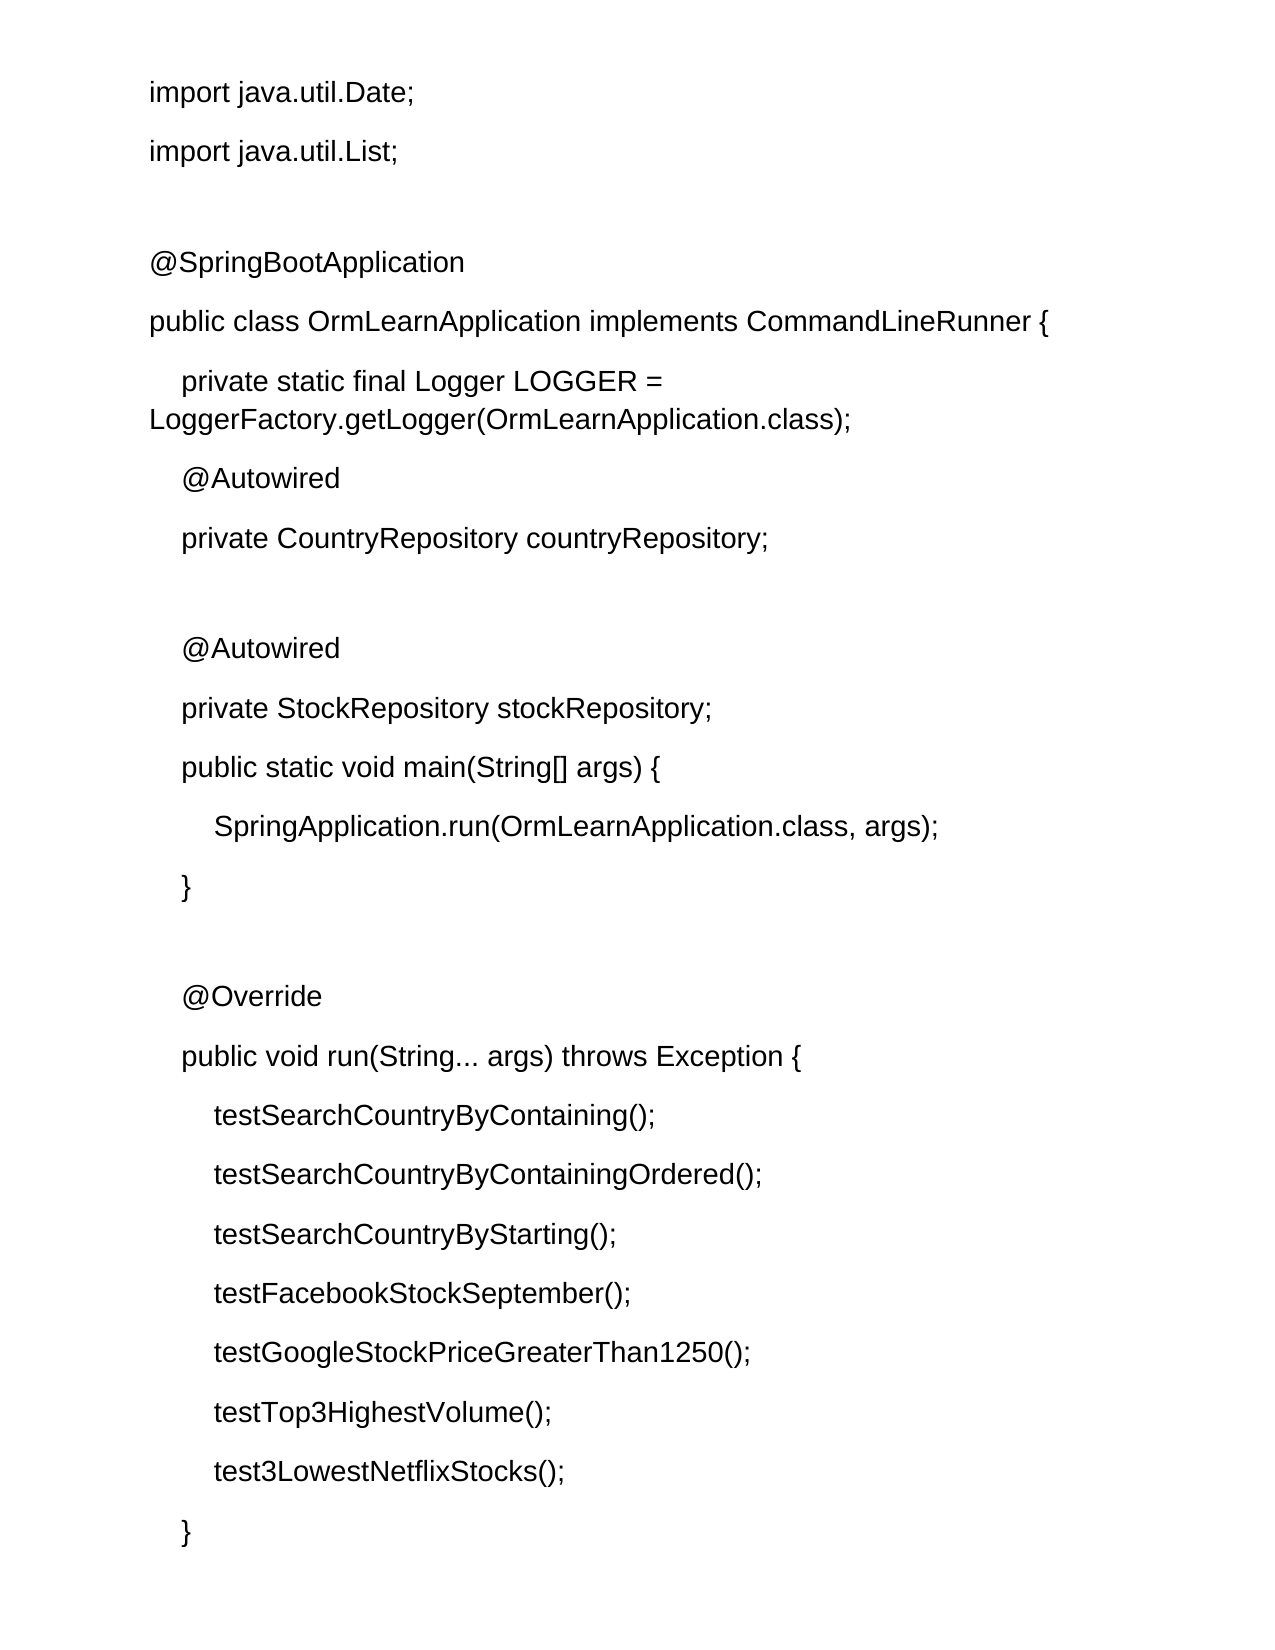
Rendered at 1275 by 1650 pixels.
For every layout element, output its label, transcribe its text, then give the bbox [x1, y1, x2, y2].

text testSearchCountryByContainingOrdered(); [149, 1157, 1200, 1191]
text } [149, 1513, 1200, 1547]
text testTop3HighestVolume(); [149, 1395, 1200, 1428]
text private CountryRepository countryRepository; [149, 521, 1200, 554]
text private static final Logger LOGGER = LoggerFactory.getLogger(OrmLearnApplication.class); [149, 363, 1200, 436]
text testGoogleStockPriceGreaterThan1250(); [149, 1335, 1200, 1369]
text public void run(String... args) throws Exception { [149, 1038, 1200, 1072]
text @SpringBootApplication [149, 245, 1200, 278]
text public class OrmLearnApplication implements CommandLineRunner { [149, 304, 1200, 338]
text @Override [149, 979, 1200, 1013]
text testSearchCountryByContaining(); [149, 1098, 1200, 1131]
text testSearchCountryByStarting(); [149, 1217, 1200, 1250]
text import java.util.List; [149, 134, 1200, 168]
text } [149, 869, 1200, 902]
text SpringApplication.run(OrmLearnApplication.class, args); [149, 809, 1200, 843]
text public static void main(String[] args) { [149, 750, 1200, 783]
text testFacebookStockSeptember(); [149, 1276, 1200, 1309]
text @Autowired [149, 461, 1200, 495]
text import java.util.Date; [149, 75, 1200, 108]
text private StockRepository stockRepository; [149, 691, 1200, 724]
text test3LowestNetflixStocks(); [149, 1454, 1200, 1488]
text @Autowired [149, 631, 1200, 665]
